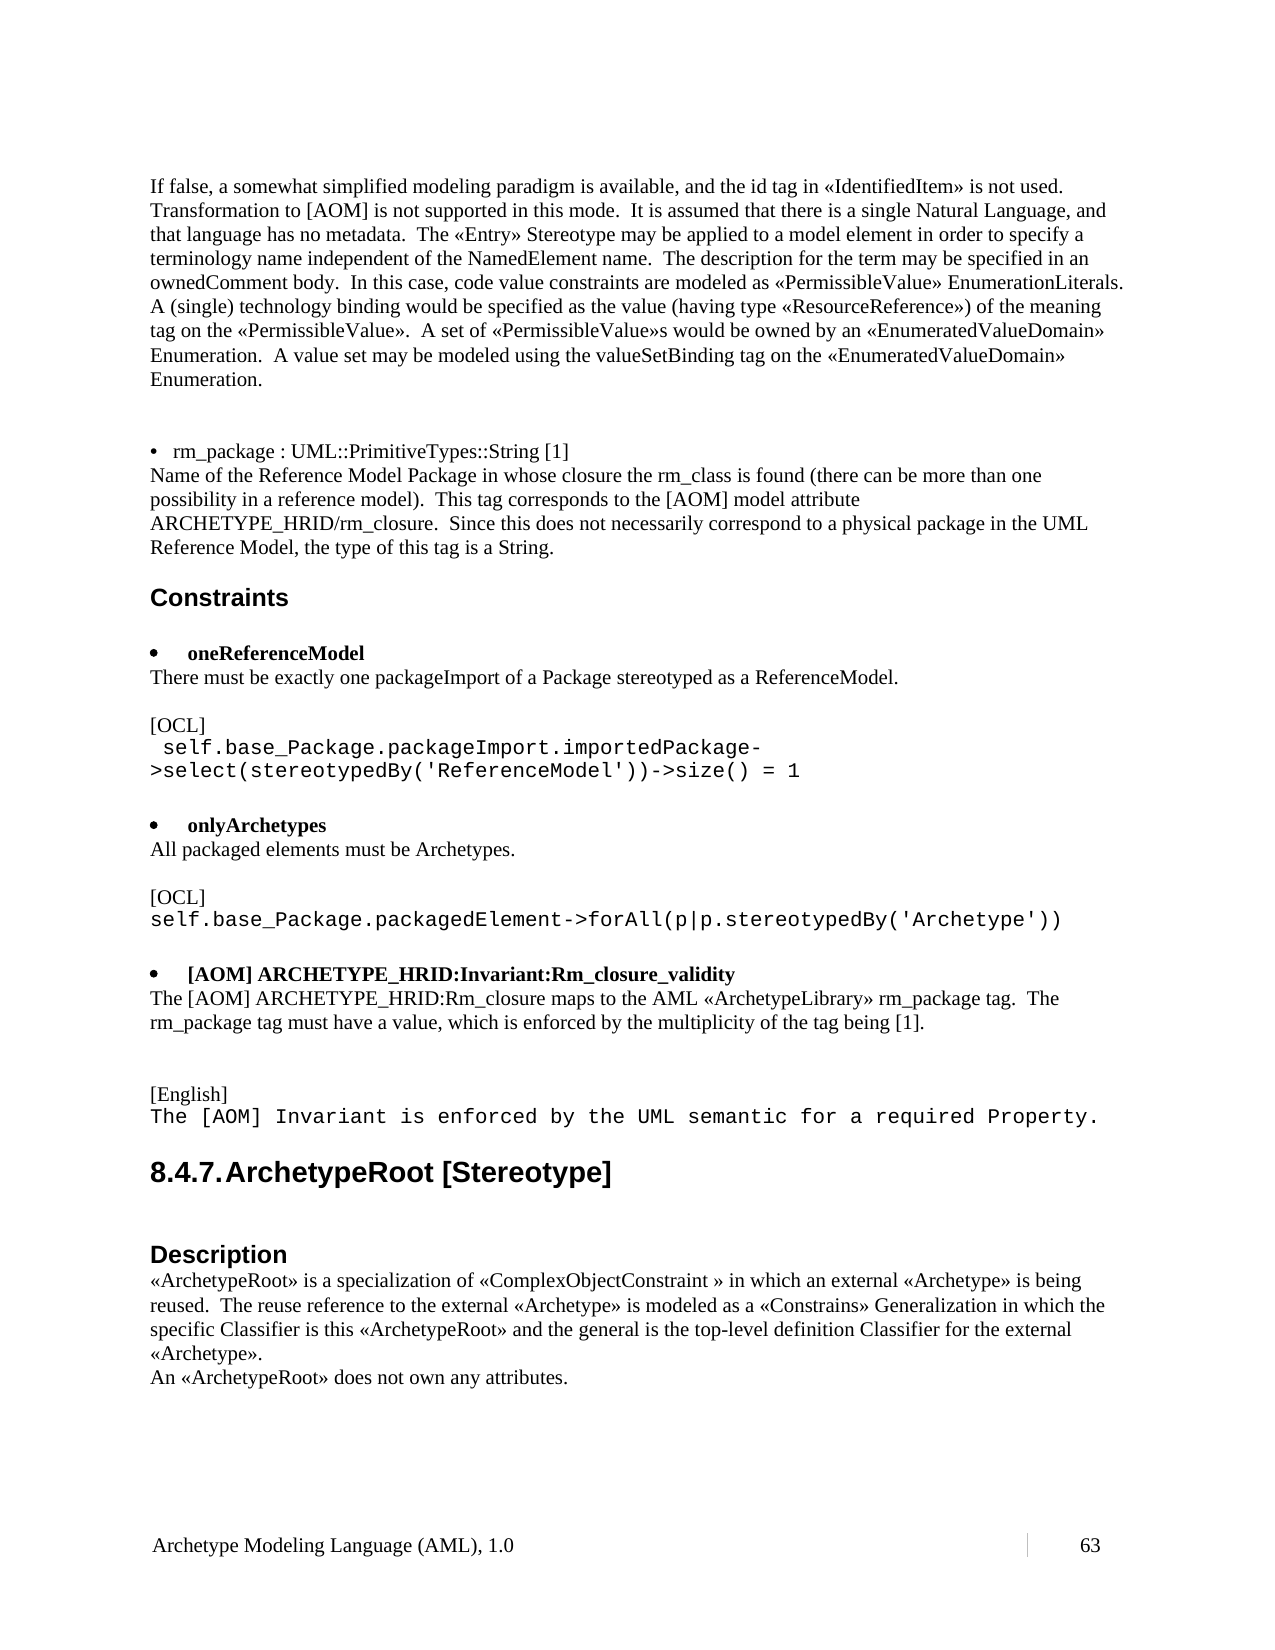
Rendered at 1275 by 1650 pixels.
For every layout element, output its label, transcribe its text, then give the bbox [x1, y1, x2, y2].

text If false, a somewhat simplified modeling paradigm is available, and the id tag in «IdentifiedItem» is not used. Transformation to [AOM] is not supported in this mode. It is assumed that there is a single Natural Language, and that language has no metadata. The «Entry» Stereotype may be applied to a model element in order to specify a terminology name independent of the NamedElement name. The description for the term may be specified in an ownedComment body. In this case, code value constraints are modeled as «PermissibleValue» EnumerationLiterals. A (single) technology binding would be specified as the value (having type «ResourceReference») of the meaning tag on the «PermissibleValue». A set of «PermissibleValue»s would be owned by an «EnumeratedValueDomain» Enumeration. A value set may be modeled using the valueSetBinding tag on the «EnumeratedValueDomain» Enumeration. [150, 174, 1125, 391]
text An «ArchetypeRoot» does not own any attributes. [150, 1365, 1125, 1389]
text There must be exactly one packageImport of a Package stereotyped as a ReferenceModel. [150, 665, 1125, 689]
text self.base_Package.packagedElement->forAll(p|p.stereotypedBy('Archetype')) [150, 909, 1125, 933]
text Name of the Reference Model Package in whose closure the rm_class is found (there can be more than one possibility in a reference model). This tag corresponds to the [AOM] model attribute ARCHETYPE_HRID/rm_closure. Since this does not necessarily correspond to a physical package in the UML Reference Model, the type of this tag is a String. [150, 463, 1125, 559]
text All packaged elements must be Archetypes. [150, 837, 1125, 861]
text [English] [150, 1082, 1125, 1106]
list [AOM] ARCHETYPE_HRID:Invariant:Rm_closure_validity [150, 962, 1125, 986]
text [OCL] [150, 713, 1125, 737]
list oneReferenceModel [150, 641, 1125, 665]
list onlyArchetypes [150, 813, 1125, 837]
text The [AOM] ARCHETYPE_HRID:Rm_closure maps to the AML «ArchetypeLibrary» rm_package tag. The rm_package tag must have a value, which is enforced by the multiplicity of the tag being [1]. [150, 986, 1125, 1034]
text Constraints [150, 583, 1125, 612]
text «ArchetypeRoot» is a specialization of «ComplexObjectConstraint » in which an external «Archetype» is being reused. The reuse reference to the external «Archetype» is modeled as a «Constrains» Generalization in which the specific Classifier is this «ArchetypeRoot» and the general is the top-level definition Classifier for the external «Archetype». [150, 1268, 1125, 1365]
subtitle ArchetypeRoot [Stereotype] [150, 1155, 1125, 1189]
text self.base_Package.packageImport.importedPackage->select(stereotypedBy('ReferenceModel'))->size() = 1 [150, 737, 1125, 784]
text • rm_package : UML::PrimitiveTypes::String [1] [150, 439, 1125, 463]
text The [AOM] Invariant is enforced by the UML semantic for a required Property. [150, 1106, 1125, 1129]
text [OCL] [150, 885, 1125, 909]
text Description [150, 1240, 1125, 1268]
